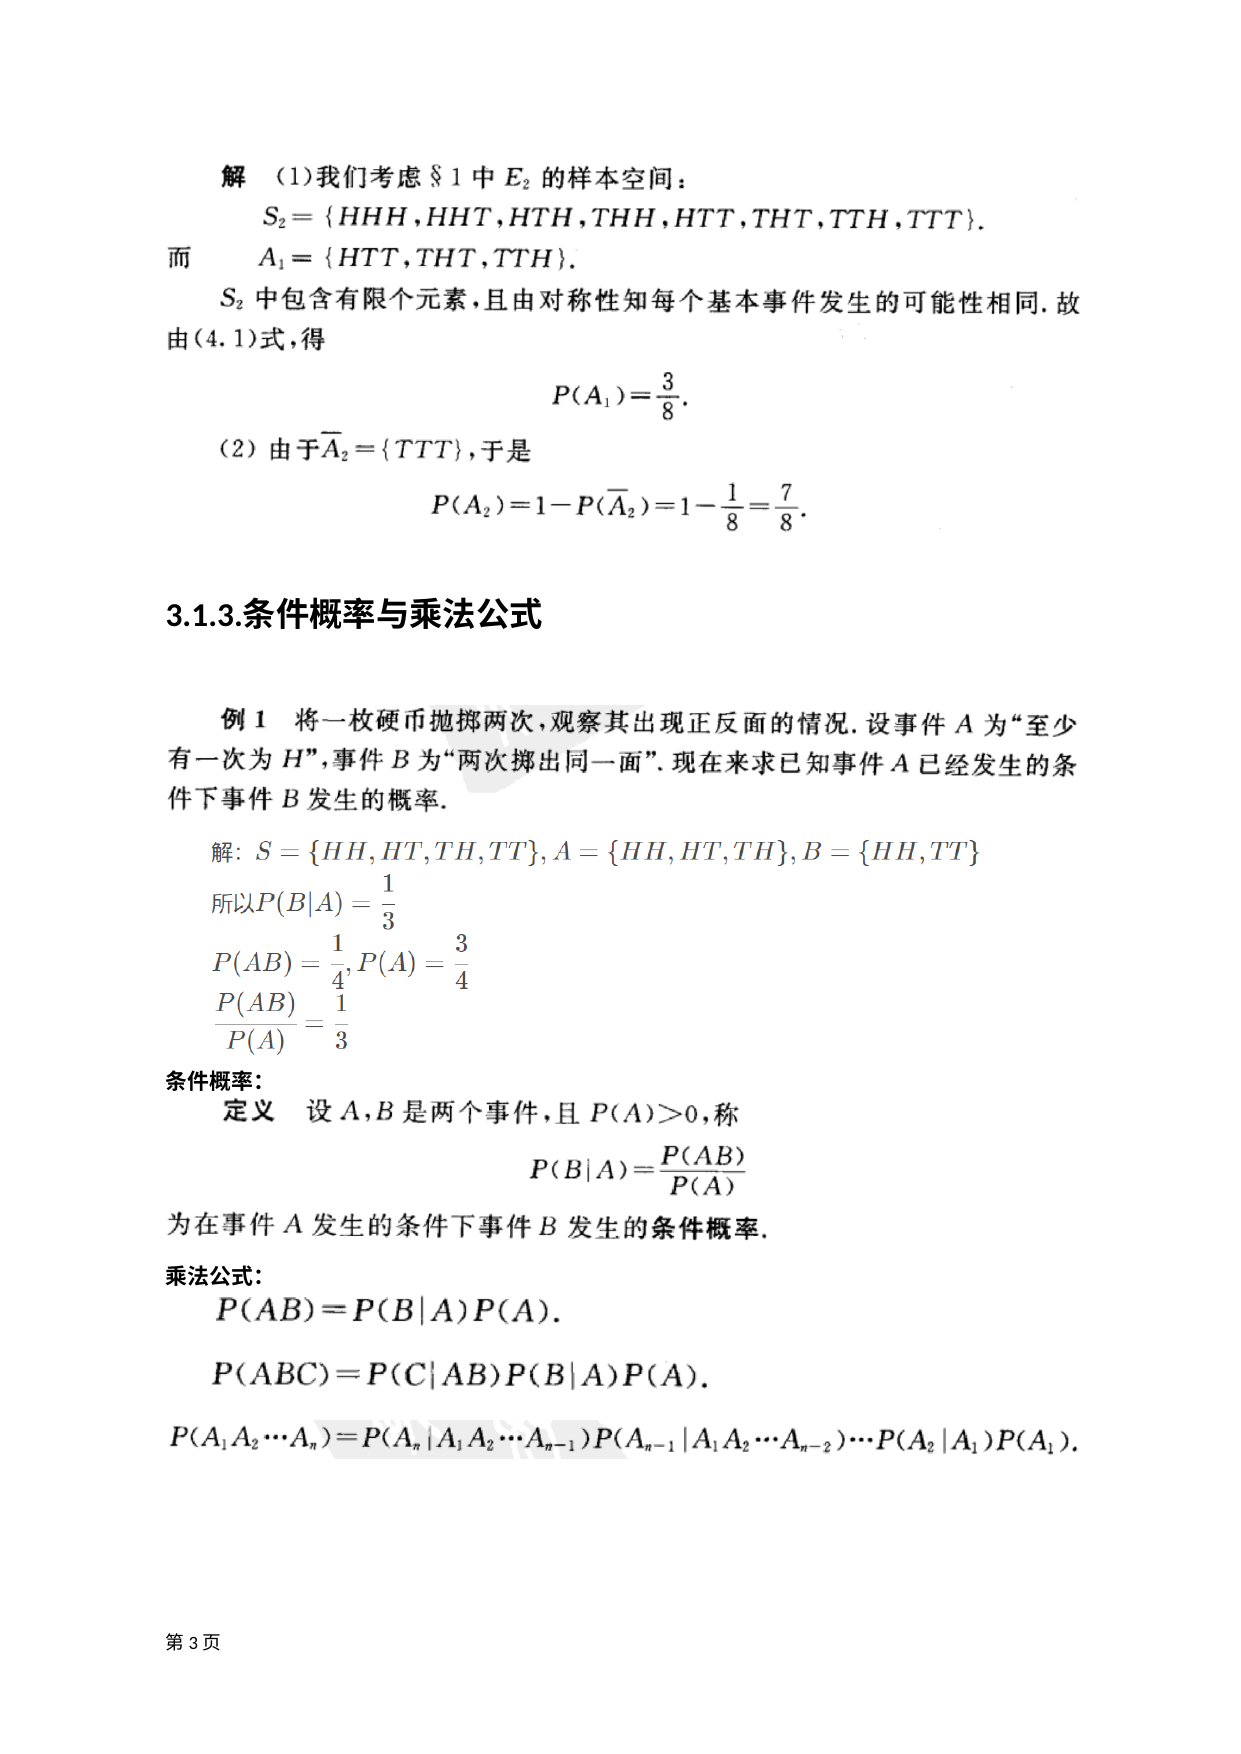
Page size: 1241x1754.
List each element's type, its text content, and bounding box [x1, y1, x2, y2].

subtitle 3.1.3.条件概率与乘法公式 [165, 579, 1081, 644]
picture [209, 1290, 563, 1331]
picture [165, 1420, 1081, 1459]
text 乘法公式： [165, 1258, 1081, 1291]
picture [209, 1355, 713, 1393]
picture [165, 1095, 768, 1244]
picture [165, 705, 1079, 815]
picture [209, 835, 983, 1056]
text 条件概率： [165, 1063, 1081, 1096]
picture [165, 162, 1081, 535]
